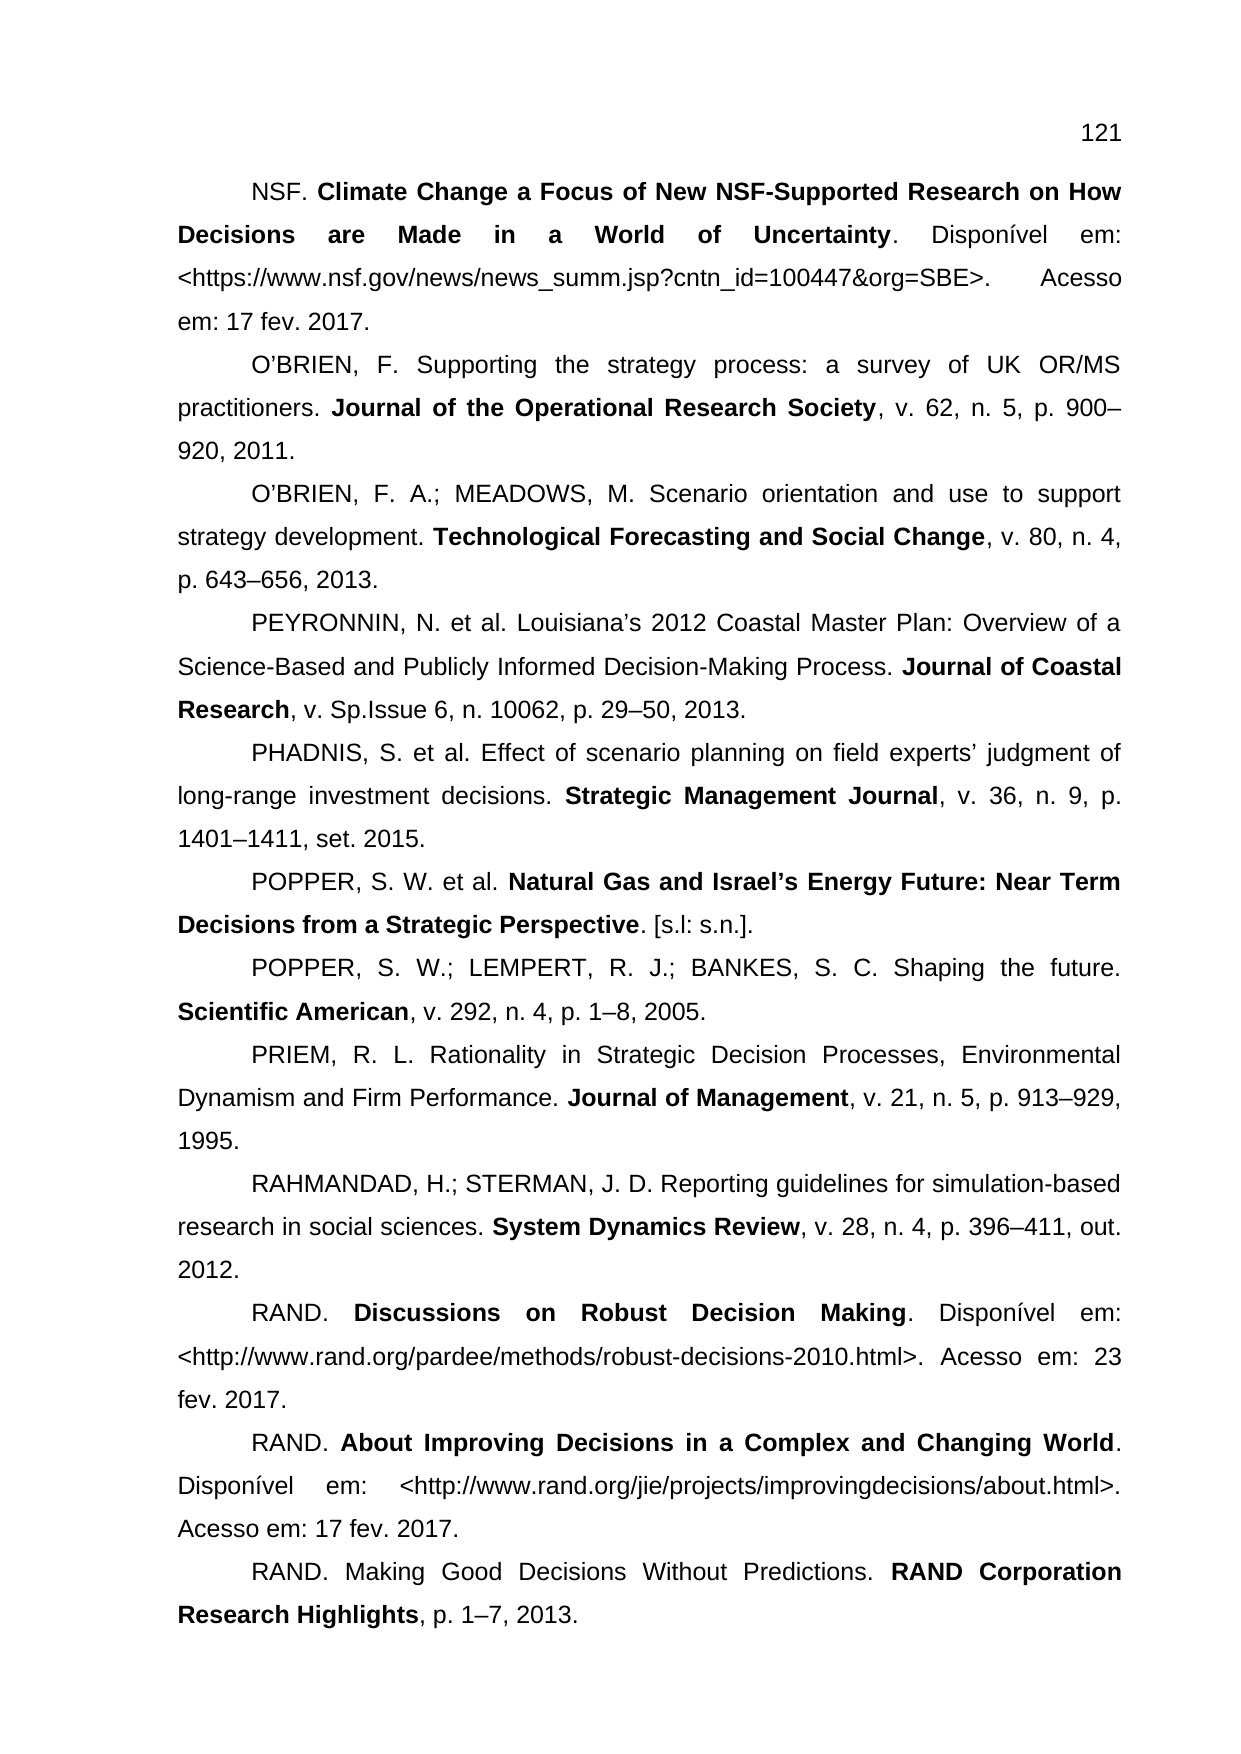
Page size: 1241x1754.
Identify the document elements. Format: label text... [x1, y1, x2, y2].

text O’BRIEN, F. Supporting the strategy process: a survey of UK OR/MS practitioners. Journal of the Operational Research Society, v. 62, n. 5, p. 900–920, 2011. [177, 350, 1122, 465]
text PRIEM, R. L. Rationality in Strategic Decision Processes, Environmental Dynamism and Firm Performance. Journal of Management, v. 21, n. 5, p. 913–929, 1995. [177, 1040, 1122, 1155]
text PHADNIS, S. et al. Effect of scenario planning on field experts’ judgment of long-range investment decisions. Strategic Management Journal, v. 36, n. 9, p. 1401–1411, set. 2015. [177, 738, 1122, 853]
text RAND. Making Good Decisions Without Predictions. RAND Corporation Research Highlights, p. 1–7, 2013. [177, 1557, 1122, 1629]
text POPPER, S. W.; LEMPERT, R. J.; BANKES, S. C. Shaping the future. Scientific American, v. 292, n. 4, p. 1–8, 2005. [177, 953, 1122, 1025]
text RAHMANDAD, H.; STERMAN, J. D. Reporting guidelines for simulation-based research in social sciences. System Dynamics Review, v. 28, n. 4, p. 396–411, out. 2012. [177, 1169, 1122, 1284]
text POPPER, S. W. et al. Natural Gas and Israel’s Energy Future: Near Term Decisions from a Strategic Perspective. [s.l: s.n.]. [177, 867, 1122, 939]
text RAND. About Improving Decisions in a Complex and Changing World. Disponível em: <http://www.rand.org/jie/projects/improvingdecisions/about.html>. Acesso em: 17 fev. 2017. [177, 1428, 1122, 1543]
text O’BRIEN, F. A.; MEADOWS, M. Scenario orientation and use to support strategy development. Technological Forecasting and Social Change, v. 80, n. 4, p. 643–656, 2013. [177, 479, 1122, 594]
text RAND. Discussions on Robust Decision Making. Disponível em: <http://www.rand.org/pardee/methods/robust-decisions-2010.html>. Acesso em: 23 fev. 2017. [177, 1298, 1122, 1413]
text PEYRONNIN, N. et al. Louisiana’s 2012 Coastal Master Plan: Overview of a Science-Based and Publicly Informed Decision-Making Process. Journal of Coastal Research, v. Sp.Issue 6, n. 10062, p. 29–50, 2013. [177, 608, 1122, 723]
text NSF. Climate Change a Focus of New NSF-Supported Research on How Decisions are Made in a World of Uncertainty. Disponível em: <https://www.nsf.gov/news/news_summ.jsp?cntn_id=100447&org=SBE>. Acesso em: 17 fev. 2017. [177, 177, 1122, 335]
